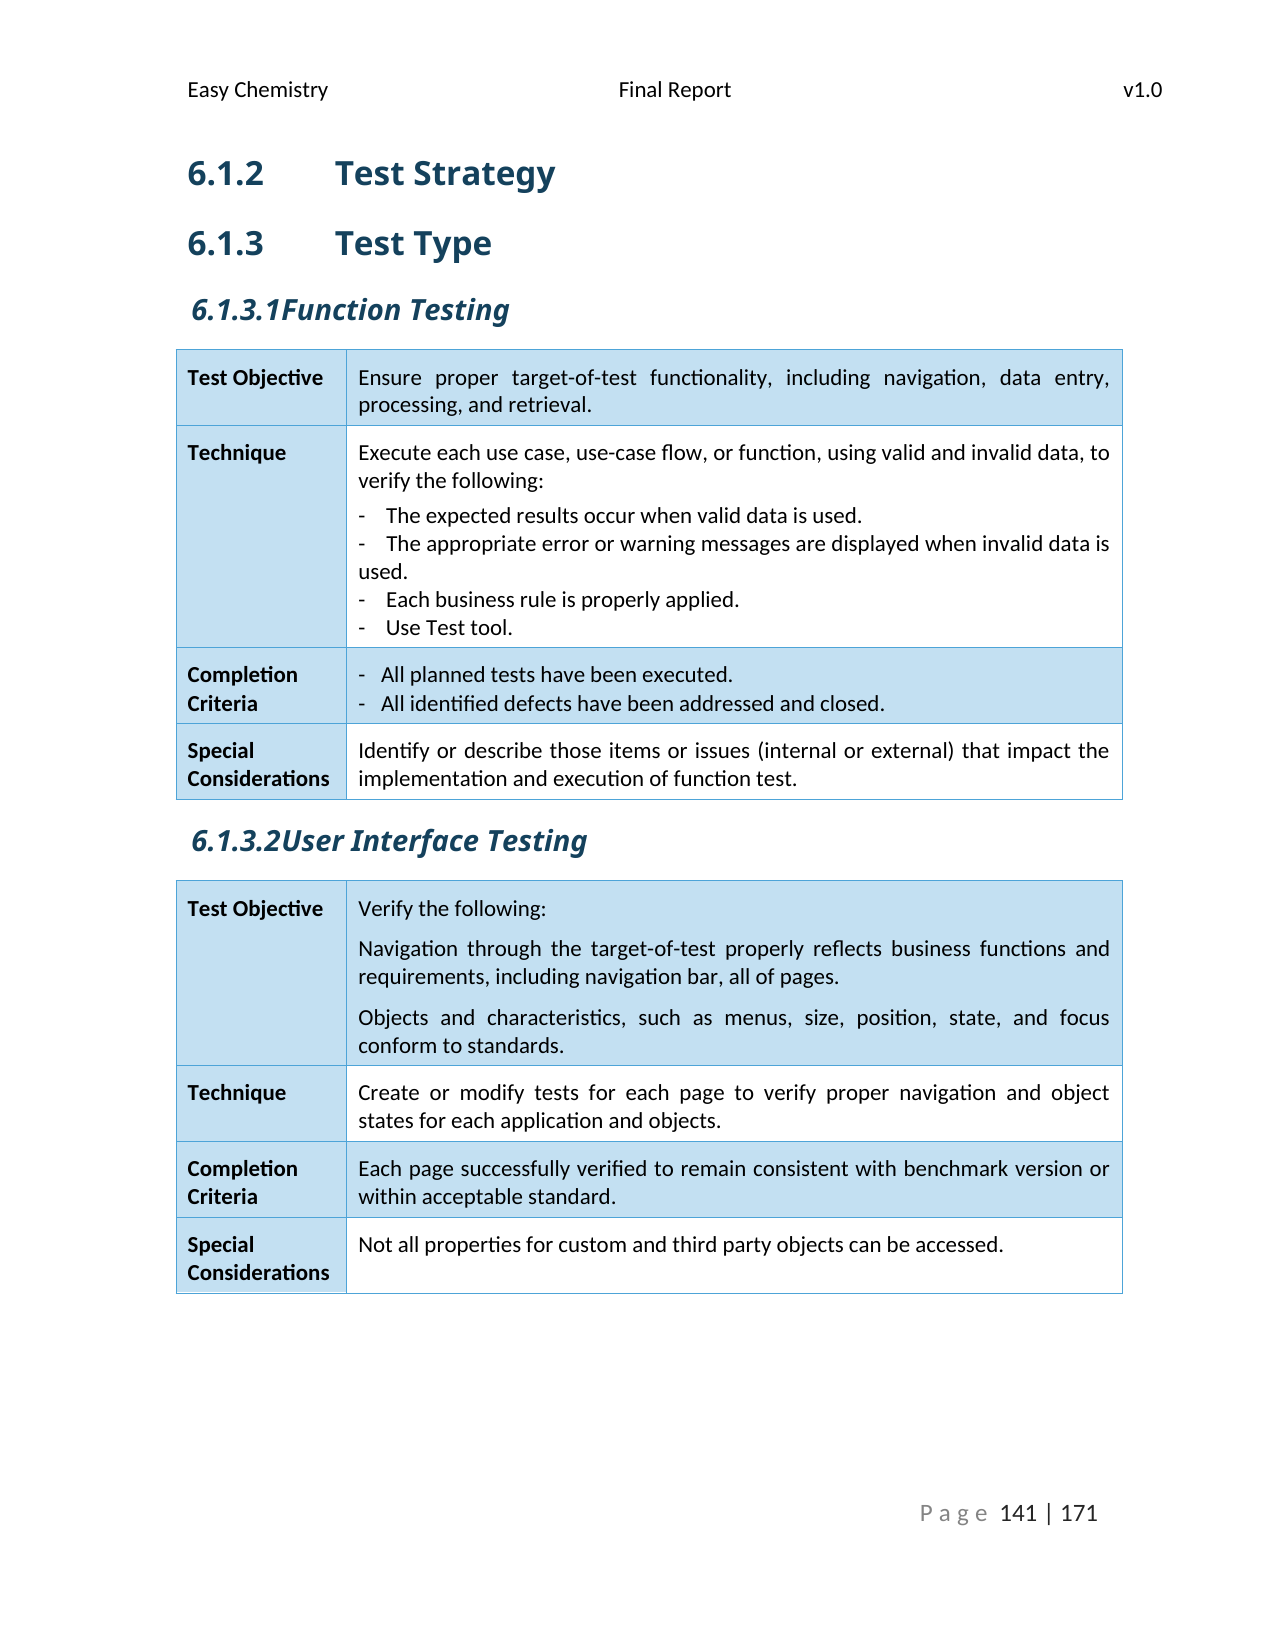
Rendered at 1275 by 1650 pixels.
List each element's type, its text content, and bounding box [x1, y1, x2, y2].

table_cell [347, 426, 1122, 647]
subtitle Test Type [187, 220, 1125, 265]
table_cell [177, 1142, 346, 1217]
subtitle User Interface Testing [191, 821, 1125, 860]
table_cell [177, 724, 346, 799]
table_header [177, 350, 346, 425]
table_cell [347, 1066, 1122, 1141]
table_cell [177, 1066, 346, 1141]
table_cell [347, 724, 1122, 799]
subtitle Function Testing [191, 289, 1125, 329]
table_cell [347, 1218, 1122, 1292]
subtitle Test Strategy [187, 150, 1125, 195]
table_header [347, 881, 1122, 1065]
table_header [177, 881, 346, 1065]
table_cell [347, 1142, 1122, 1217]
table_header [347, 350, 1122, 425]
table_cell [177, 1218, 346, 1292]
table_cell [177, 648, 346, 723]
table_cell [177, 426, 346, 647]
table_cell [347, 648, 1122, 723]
